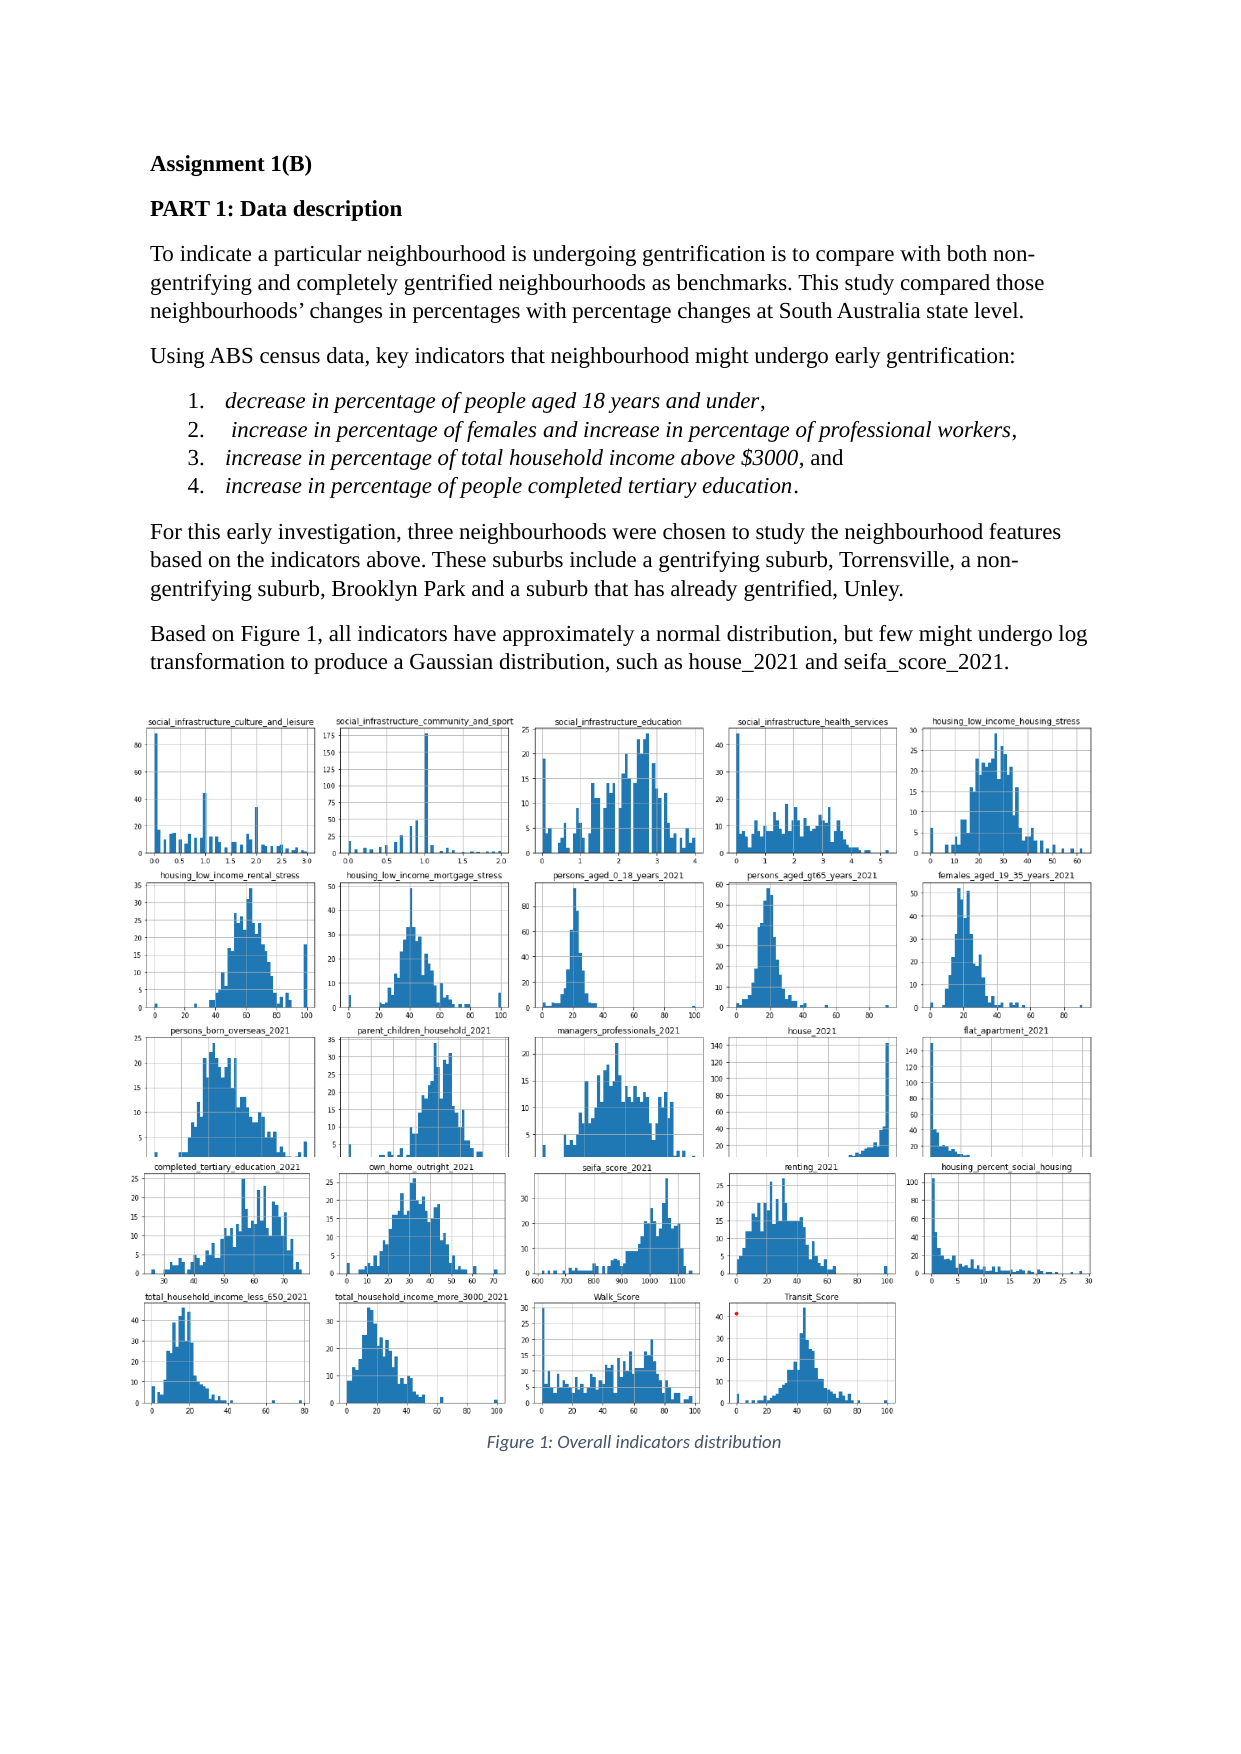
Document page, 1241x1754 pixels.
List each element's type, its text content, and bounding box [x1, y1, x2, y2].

text To indicate a particular neighbourhood is undergoing gentrification is to compare with both non-gentrifying and completely gentrified neighbourhoods as benchmarks. This study compared those neighbourhoods’ changes in percentages with percentage changes at South Australia state level. [150, 240, 1090, 323]
text Using ABS census data, key indicators that neighbourhood might undergo early gentrification: [150, 342, 1090, 368]
list decrease in percentage of people aged 18 years and under, [187, 387, 1090, 414]
text PART 1: Data description [150, 195, 1090, 221]
text Assignment 1(B) [150, 150, 1090, 176]
list increase in percentage of people completed tertiary education. [187, 473, 1090, 499]
text Based on Figure 1, all indicators have approximately a normal distribution, but few might undergo log transformation to produce a Gaussian distribution, such as house_2021 and seifa_score_2021. [150, 620, 1090, 674]
picture [91, 707, 1103, 1426]
list increase in percentage of females and increase in percentage of professional workers, [187, 416, 1090, 442]
text For this early investigation, three neighbourhoods were chosen to study the neighbourhood features based on the indicators above. These suburbs include a gentrifying suburb, Torrensville, a non-gentrifying suburb, Brooklyn Park and a suburb that has already gentrified, Unley. [150, 518, 1090, 601]
list increase in percentage of total household income above $3000, and [187, 444, 1090, 471]
